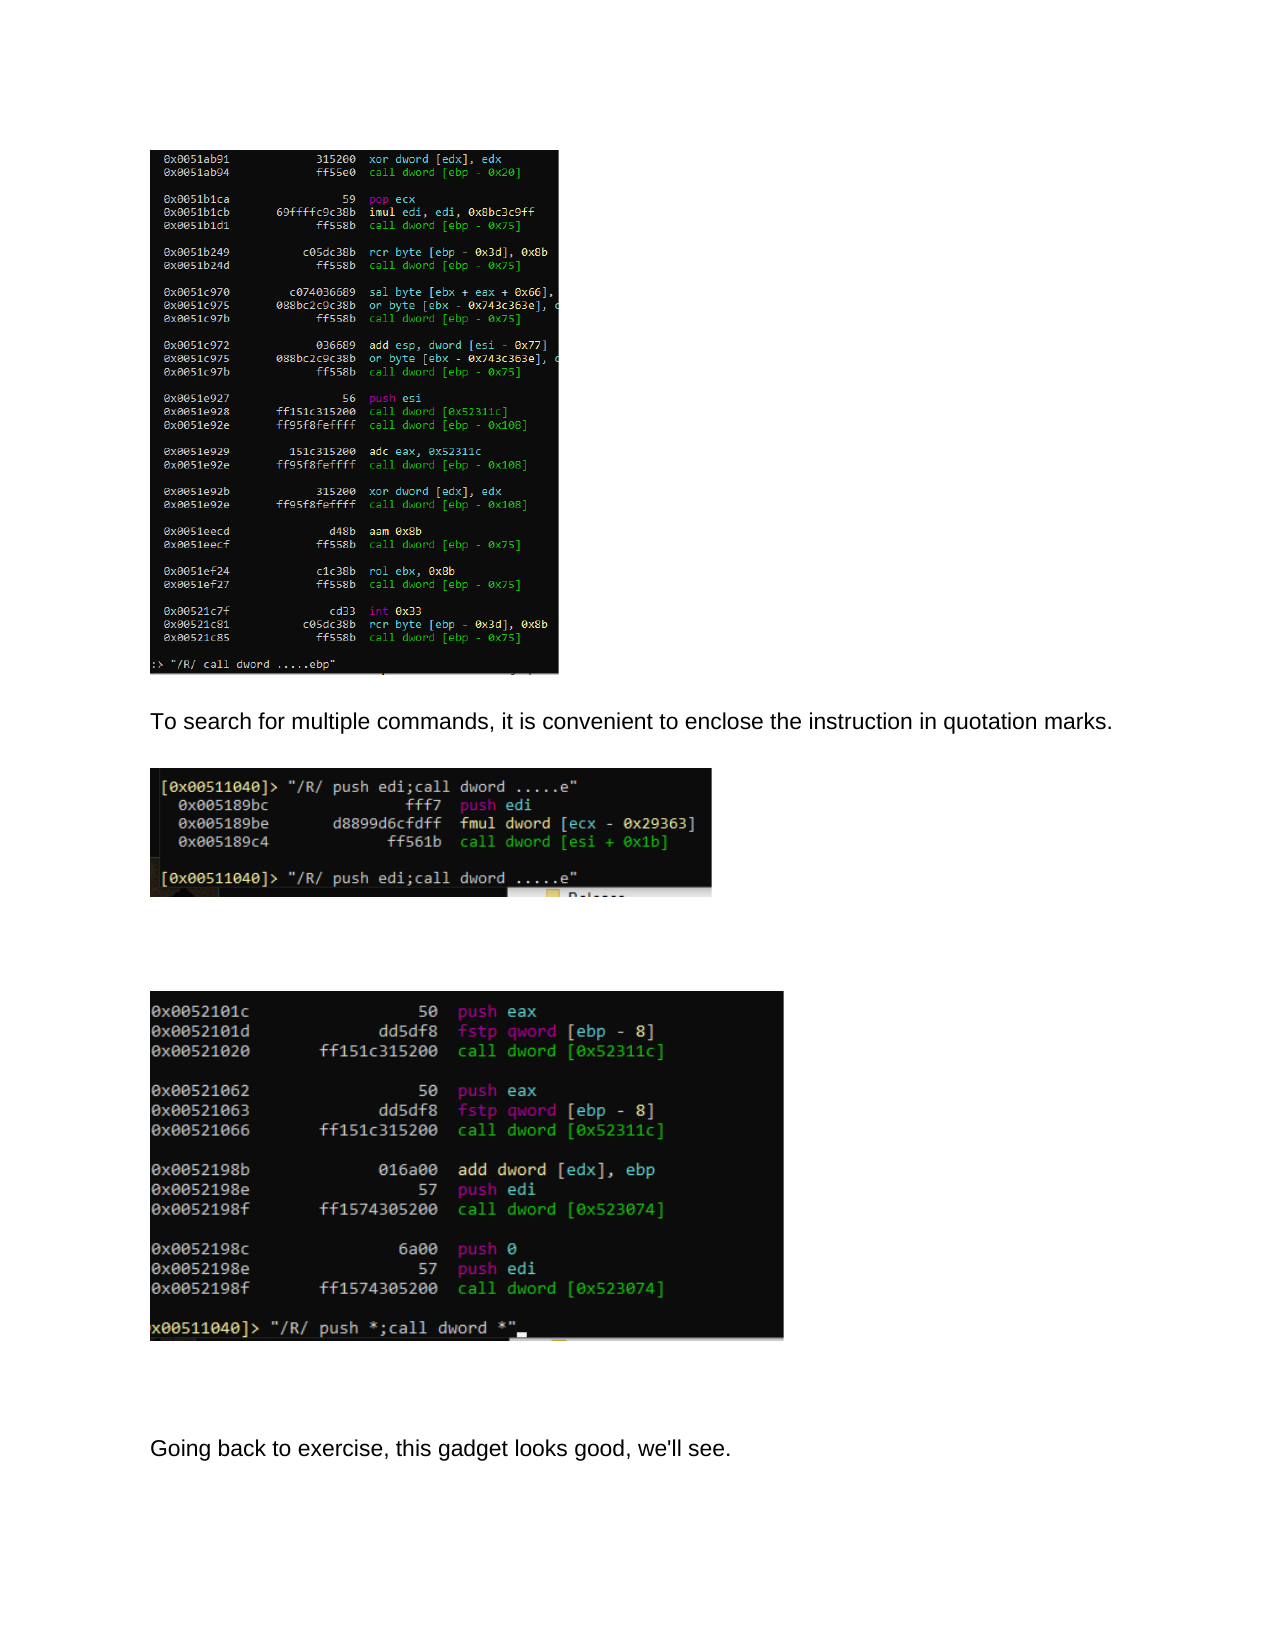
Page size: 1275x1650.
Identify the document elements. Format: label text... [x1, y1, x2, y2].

picture [150, 150, 559, 675]
picture [150, 768, 712, 897]
text Going back to exercise, this gadget looks good, we'll see. [150, 1435, 1125, 1462]
text To search for multiple commands, it is convenient to enclose the instruction in quotation marks. [150, 708, 1125, 734]
picture [150, 991, 784, 1341]
